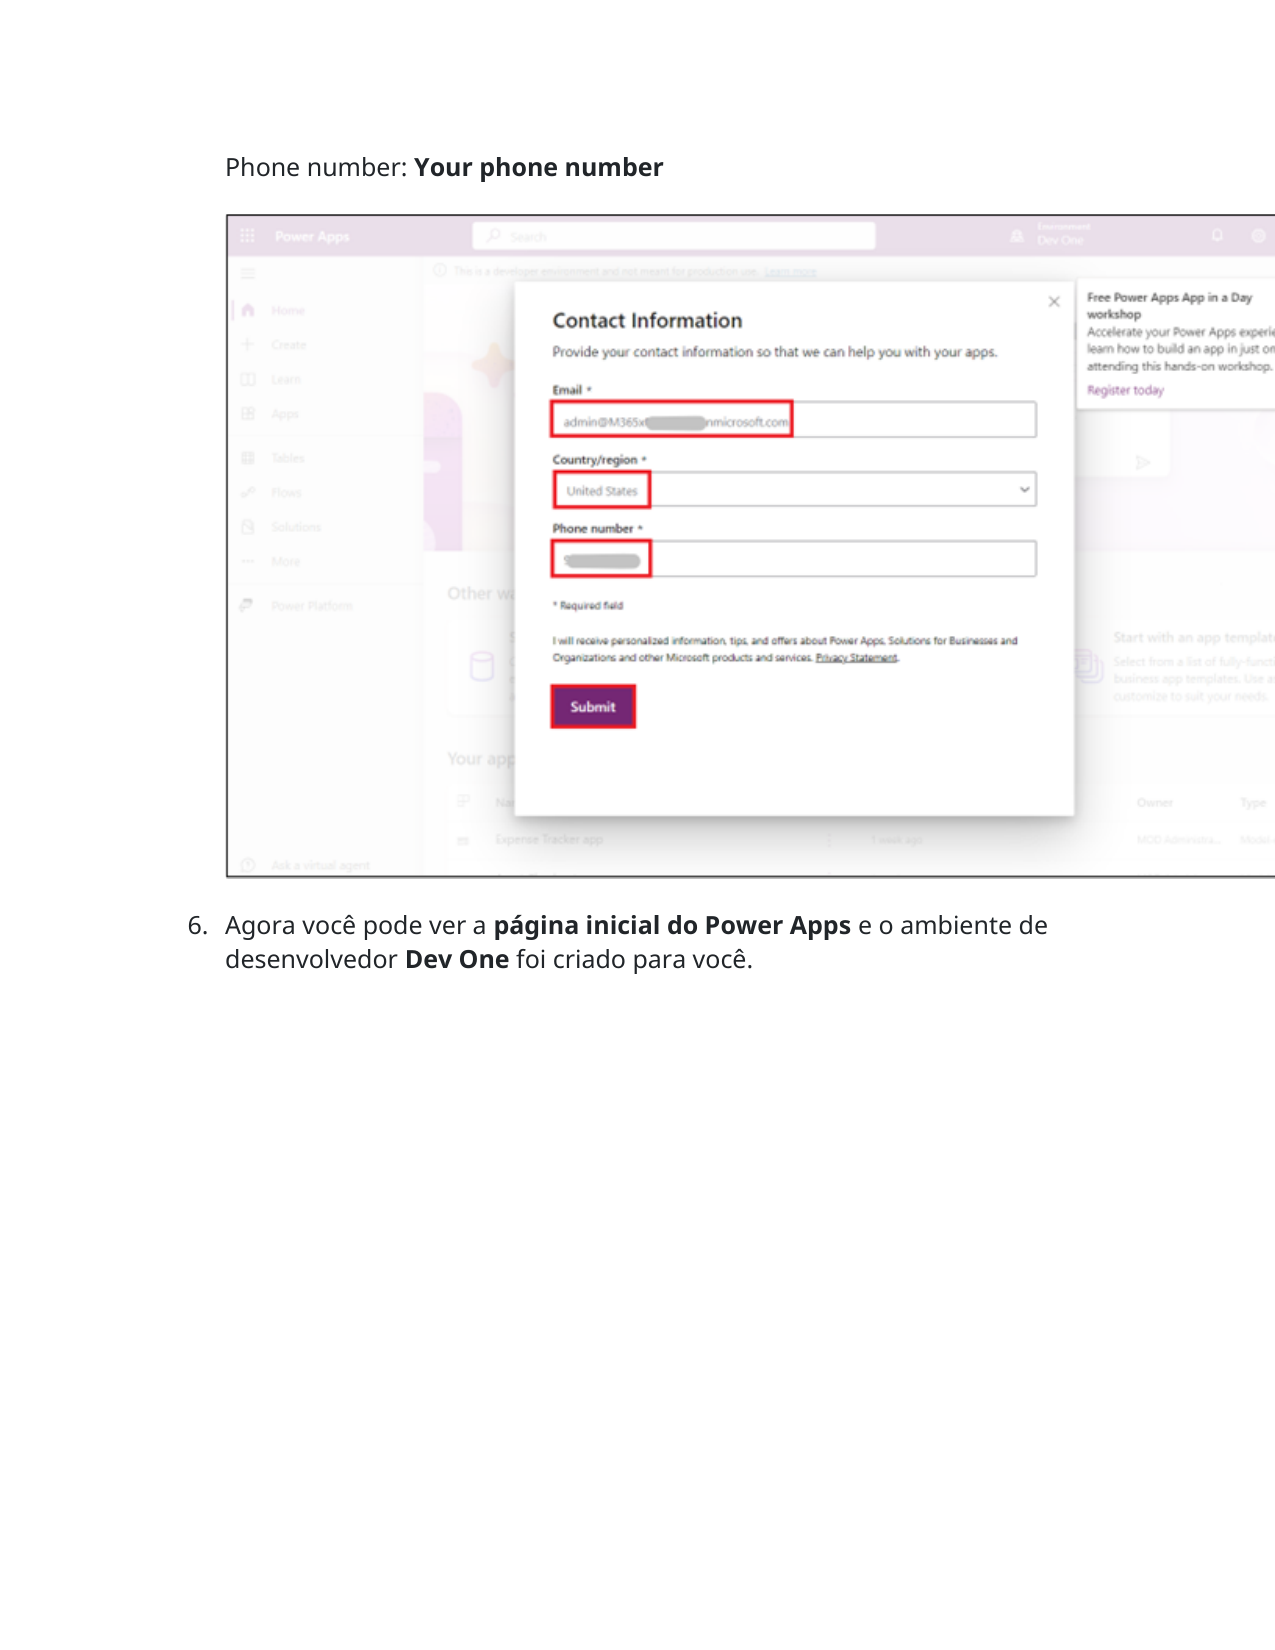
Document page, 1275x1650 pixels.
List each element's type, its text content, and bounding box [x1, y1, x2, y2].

text Phone number: Your phone number [225, 150, 1125, 184]
list Agora você pode ver a página inicial do Power Apps e o ambiente de desenvolvedor Dev One foi criado para você. [187, 908, 1125, 976]
picture [225, 213, 1275, 879]
